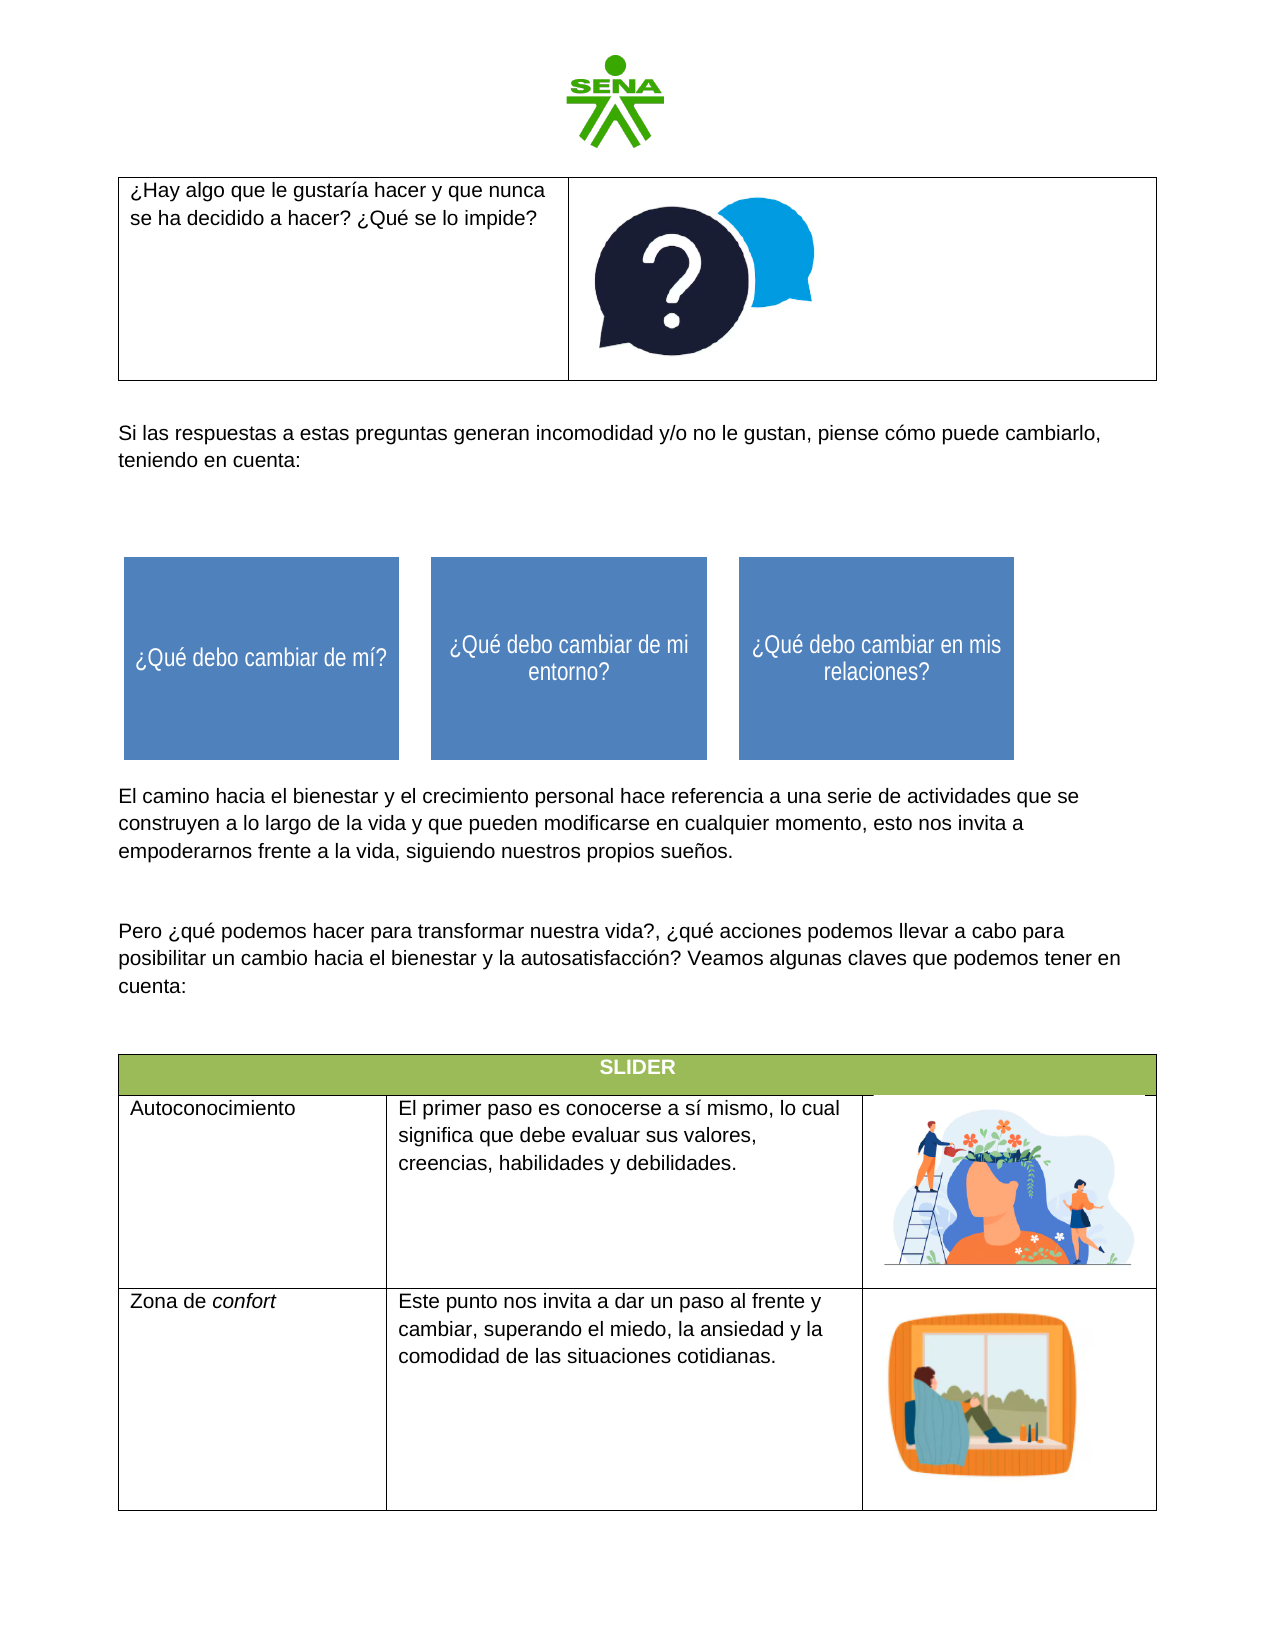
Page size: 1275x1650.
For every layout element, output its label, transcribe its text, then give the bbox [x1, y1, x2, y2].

table_cell [863, 1096, 1156, 1288]
table_cell Este punto nos invita a dar un paso al frente y cambiar, superando el miedo, la ansiedad y la comodidad de las situaciones cotidianas. [387, 1289, 862, 1510]
picture [873, 1289, 1093, 1494]
table_cell [569, 178, 1156, 380]
table_cell ¿Hay algo que le gustaría hacer y que nunca se ha decidido a hacer? ¿Qué se lo impide? [119, 178, 568, 380]
text Si las respuestas a estas preguntas generan incomodidad y/o no le gustan, piense cómo puede cambiarlo, teniendo en cuenta: [118, 421, 1157, 472]
table_cell Autoconocimiento [119, 1096, 386, 1288]
text El camino hacia el bienestar y el crecimiento personal hace referencia a una serie de actividades que se construyen a lo largo de la vida y que pueden modificarse en cualquier momento, esto nos invita a empoderarnos frente a la vida, siguiendo nuestros propios sueños. [118, 783, 1157, 862]
table_cell [863, 1289, 1156, 1510]
table_cell El primer paso es conocerse a sí mismo, lo cual significa que debe evaluar sus valores, creencias, habilidades y debilidades. [387, 1096, 862, 1288]
table_header SLIDER [119, 1055, 1156, 1095]
table_cell Zona de confort [119, 1289, 386, 1510]
picture [566, 55, 664, 148]
picture [873, 1095, 1145, 1272]
text Pero ¿qué podemos hacer para transformar nuestra vida?, ¿qué acciones podemos llevar a cabo para posibilitar un cambio hacia el bienestar y la autosatisfacción? Veamos algunas claves que podemos tener en cuenta: [118, 918, 1157, 997]
picture [579, 178, 833, 364]
